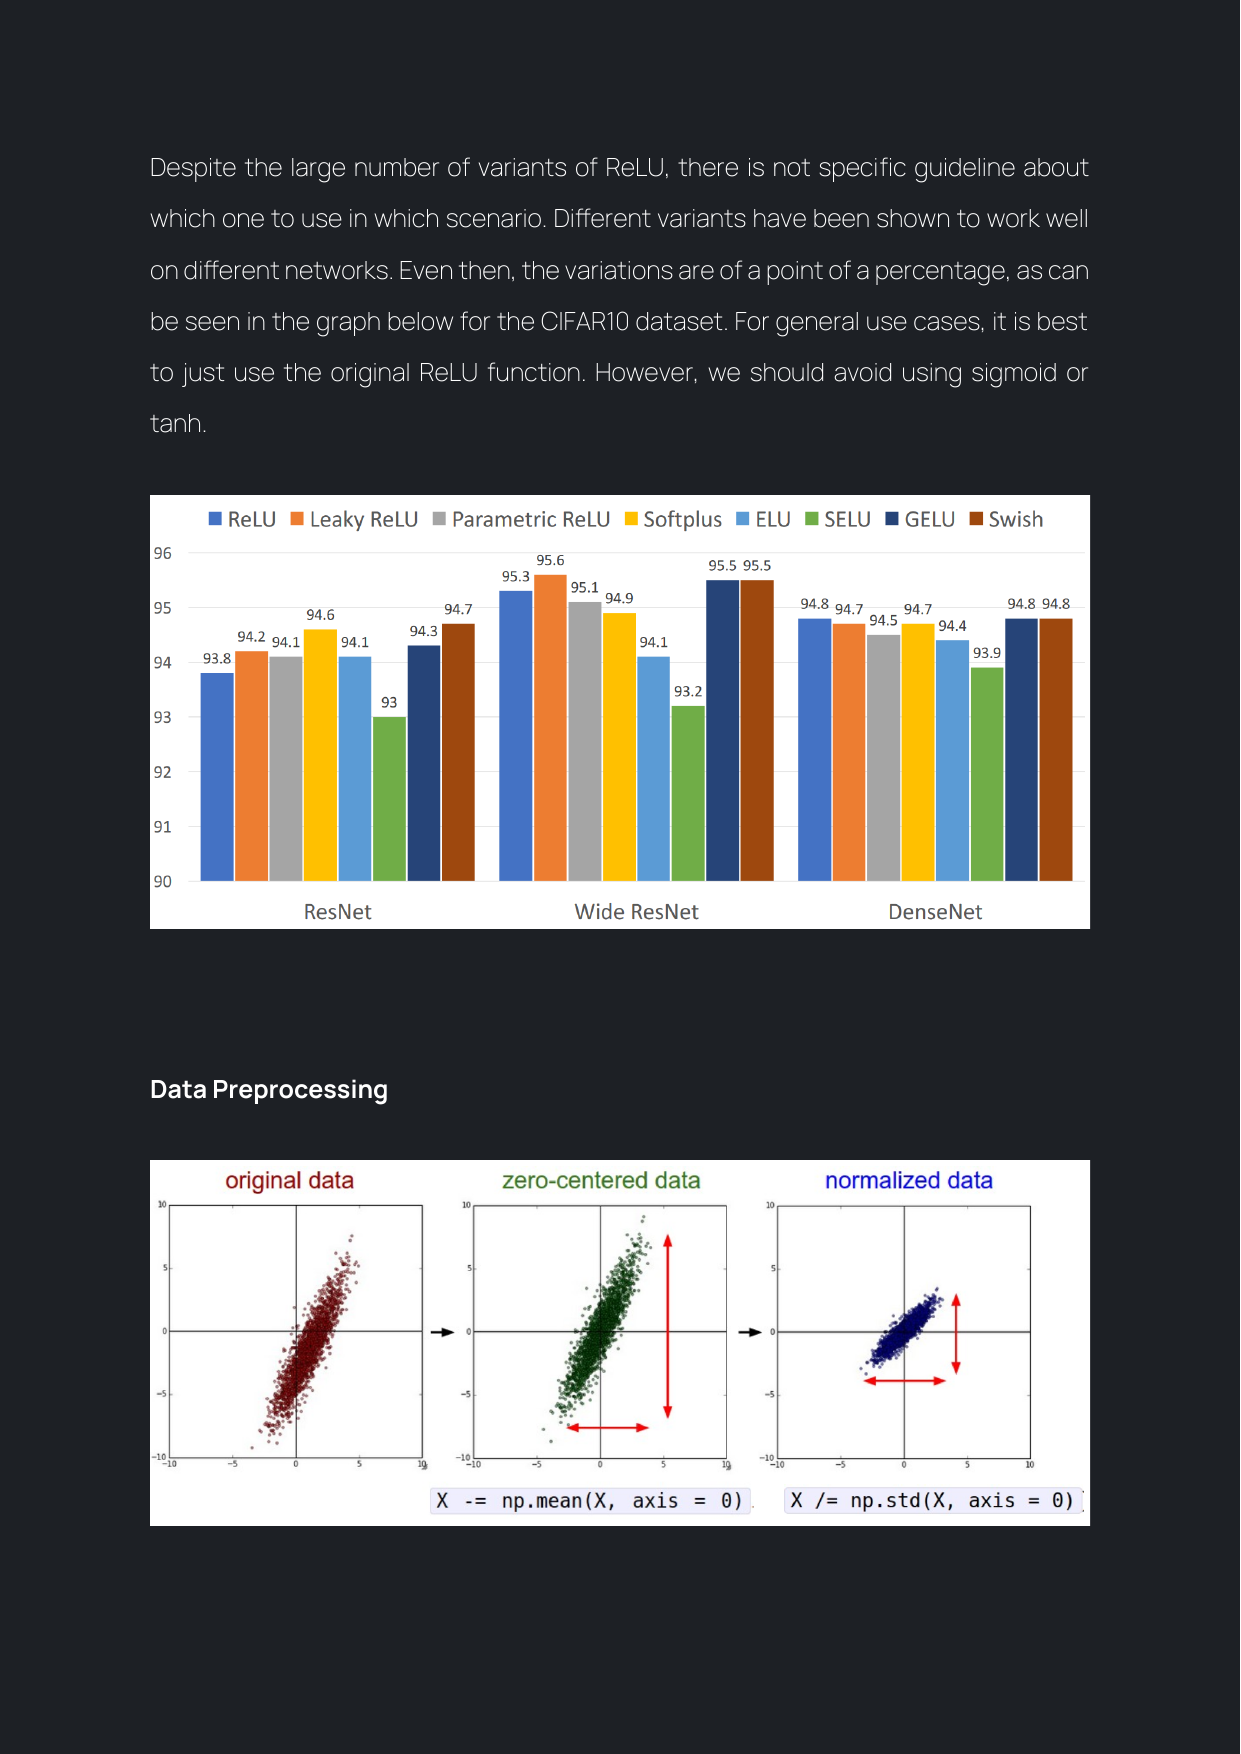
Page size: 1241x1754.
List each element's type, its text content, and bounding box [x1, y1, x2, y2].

text Despite the large number of variants of ReLU, there is not specific guideline about which one to use in which scenario. Different variants have been shown to work well on different networks. Even then, the variations are of a point of a percentage, as can be seen in the graph below for the CIFAR10 dataset. For general use cases, it is best to just use the original ReLU function. However, we should avoid using sigmoid or tanh. [150, 150, 1090, 440]
picture [150, 495, 1091, 929]
picture [150, 1160, 1091, 1526]
subtitle Data Preprocessing [150, 1071, 1090, 1106]
